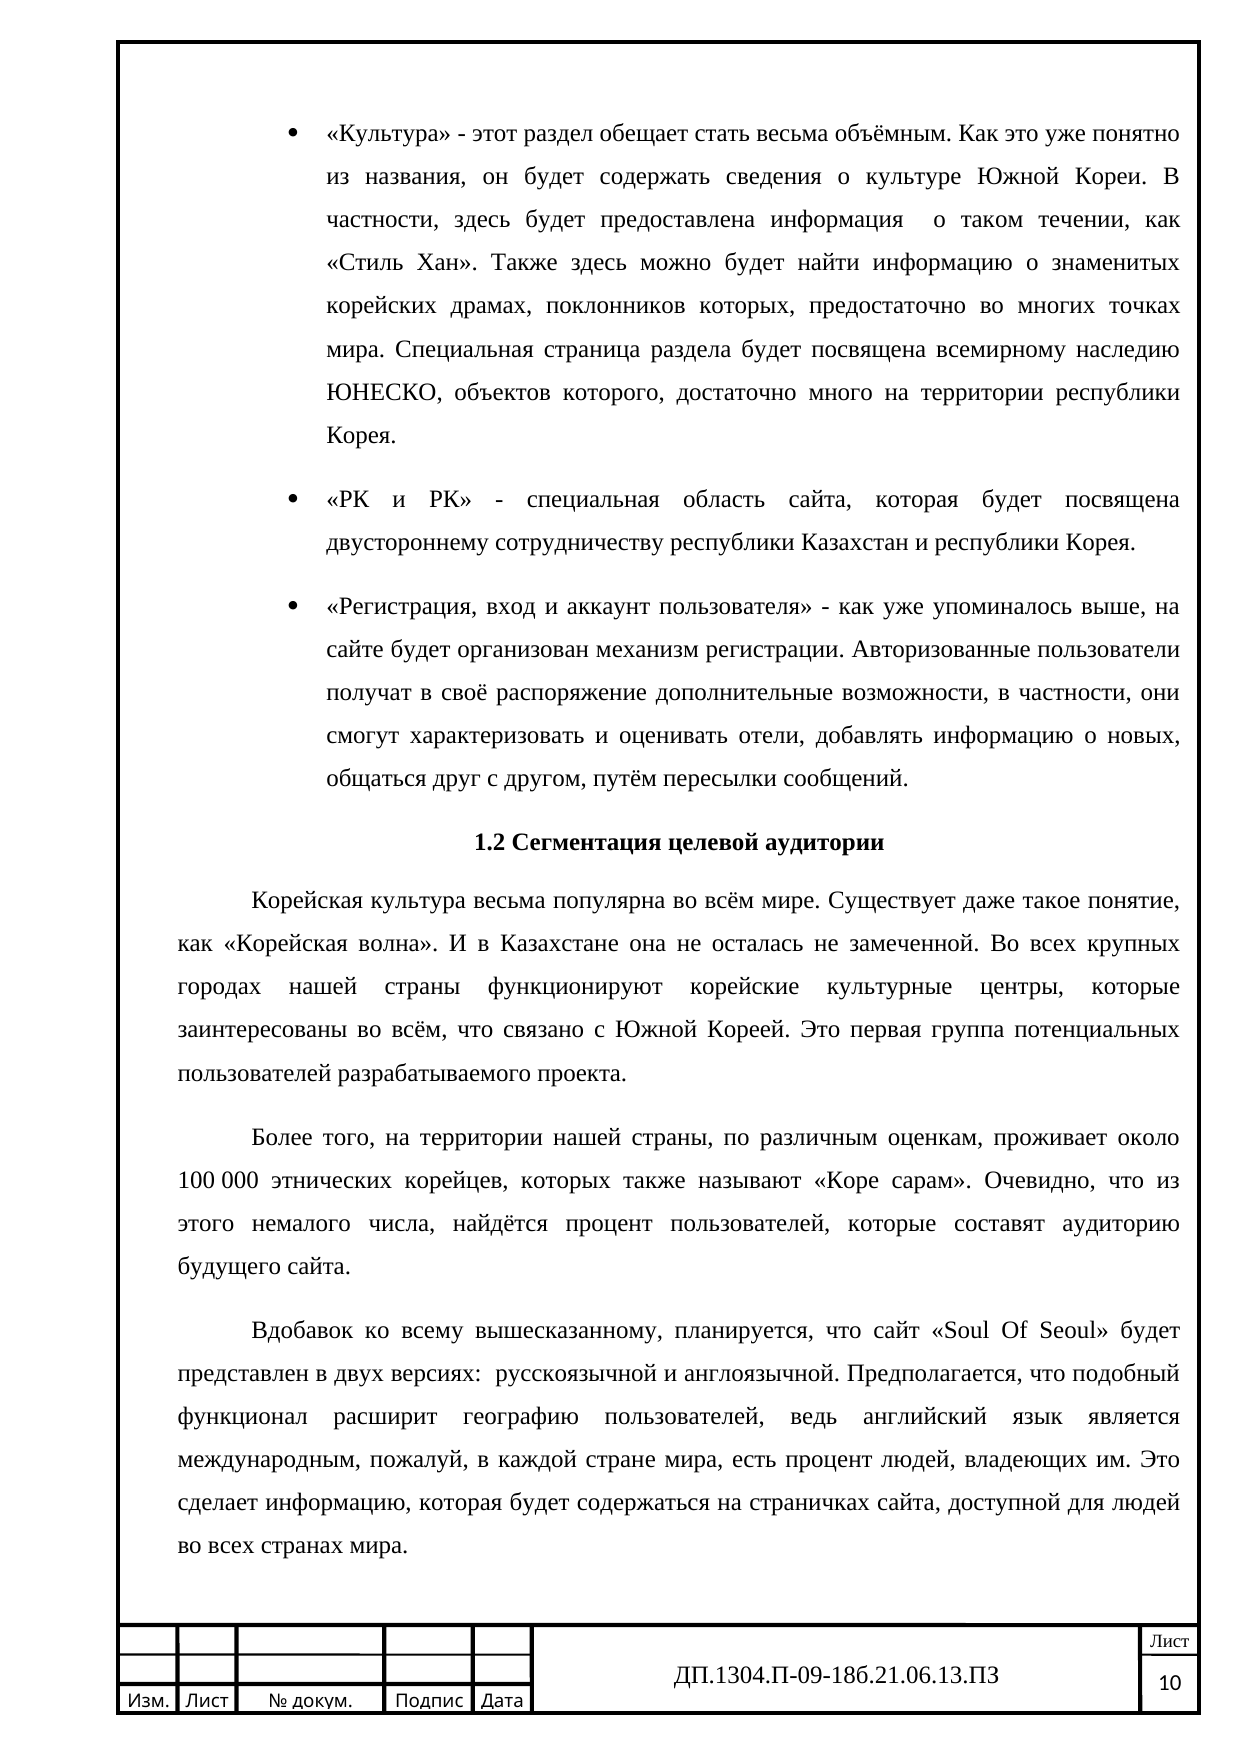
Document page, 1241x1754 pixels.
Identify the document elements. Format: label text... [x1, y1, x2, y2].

text Вдобавок ко всему вышесказанному, планируется, что сайт «Soul Of Seoul» будет представлен в двух версиях: русскоязычной и англоязычной. Предполагается, что подобный функционал расширит географию пользователей, ведь английский язык является международным, пожалуй, в каждой стране мира, есть процент людей, владеющих им. Это сделает информацию, которая будет содержаться на страничках сайта, доступной для людей во всех странах мира. [177, 1315, 1181, 1559]
list «Культура» - этот раздел обещает стать весьма объёмным. Как это уже понятно из названия, он будет содержать сведения о культуре Южной Кореи. В частности, здесь будет предоставлена информация о таком течении, как «Стиль Хан». Также здесь можно будет найти информацию о знаменитых корейских драмах, поклонников которых, предостаточно во многих точках мира. Специальная страница раздела будет посвящена всемирному наследию ЮНЕСКО, объектов которого, достаточно много на территории республики Корея. [288, 118, 1181, 449]
list «РК и РК» - специальная область сайта, которая будет посвящена двустороннему сотрудничеству республики Казахстан и республики Корея. [288, 484, 1181, 556]
text Корейская культура весьма популярна во всём мире. Существует даже такое понятие, как «Корейская волна». И в Казахстане она не осталась не замеченной. Во всех крупных городах нашей страны функционируют корейские культурные центры, которые заинтересованы во всём, что связано с Южной Кореей. Это первая группа потенциальных пользователей разрабатываемого проекта. [177, 885, 1181, 1086]
list «Регистрация, вход и аккаунт пользователя» - как уже упоминалось выше, на сайте будет организован механизм регистрации. Авторизованные пользователи получат в своё распоряжение дополнительные возможности, в частности, они смогут характеризовать и оценивать отели, добавлять информацию о новых, общаться друг с другом, путём пересылки сообщений. [288, 591, 1181, 792]
text Более того, на территории нашей страны, по различным оценкам, проживает около 100 000 этнических корейцев, которых также называют «Коре сарам». Очевидно, что из этого немалого числа, найдётся процент пользователей, которые составят аудиторию будущего сайта. [177, 1122, 1181, 1280]
text 1.2 Сегментация целевой аудитории [177, 827, 1181, 856]
